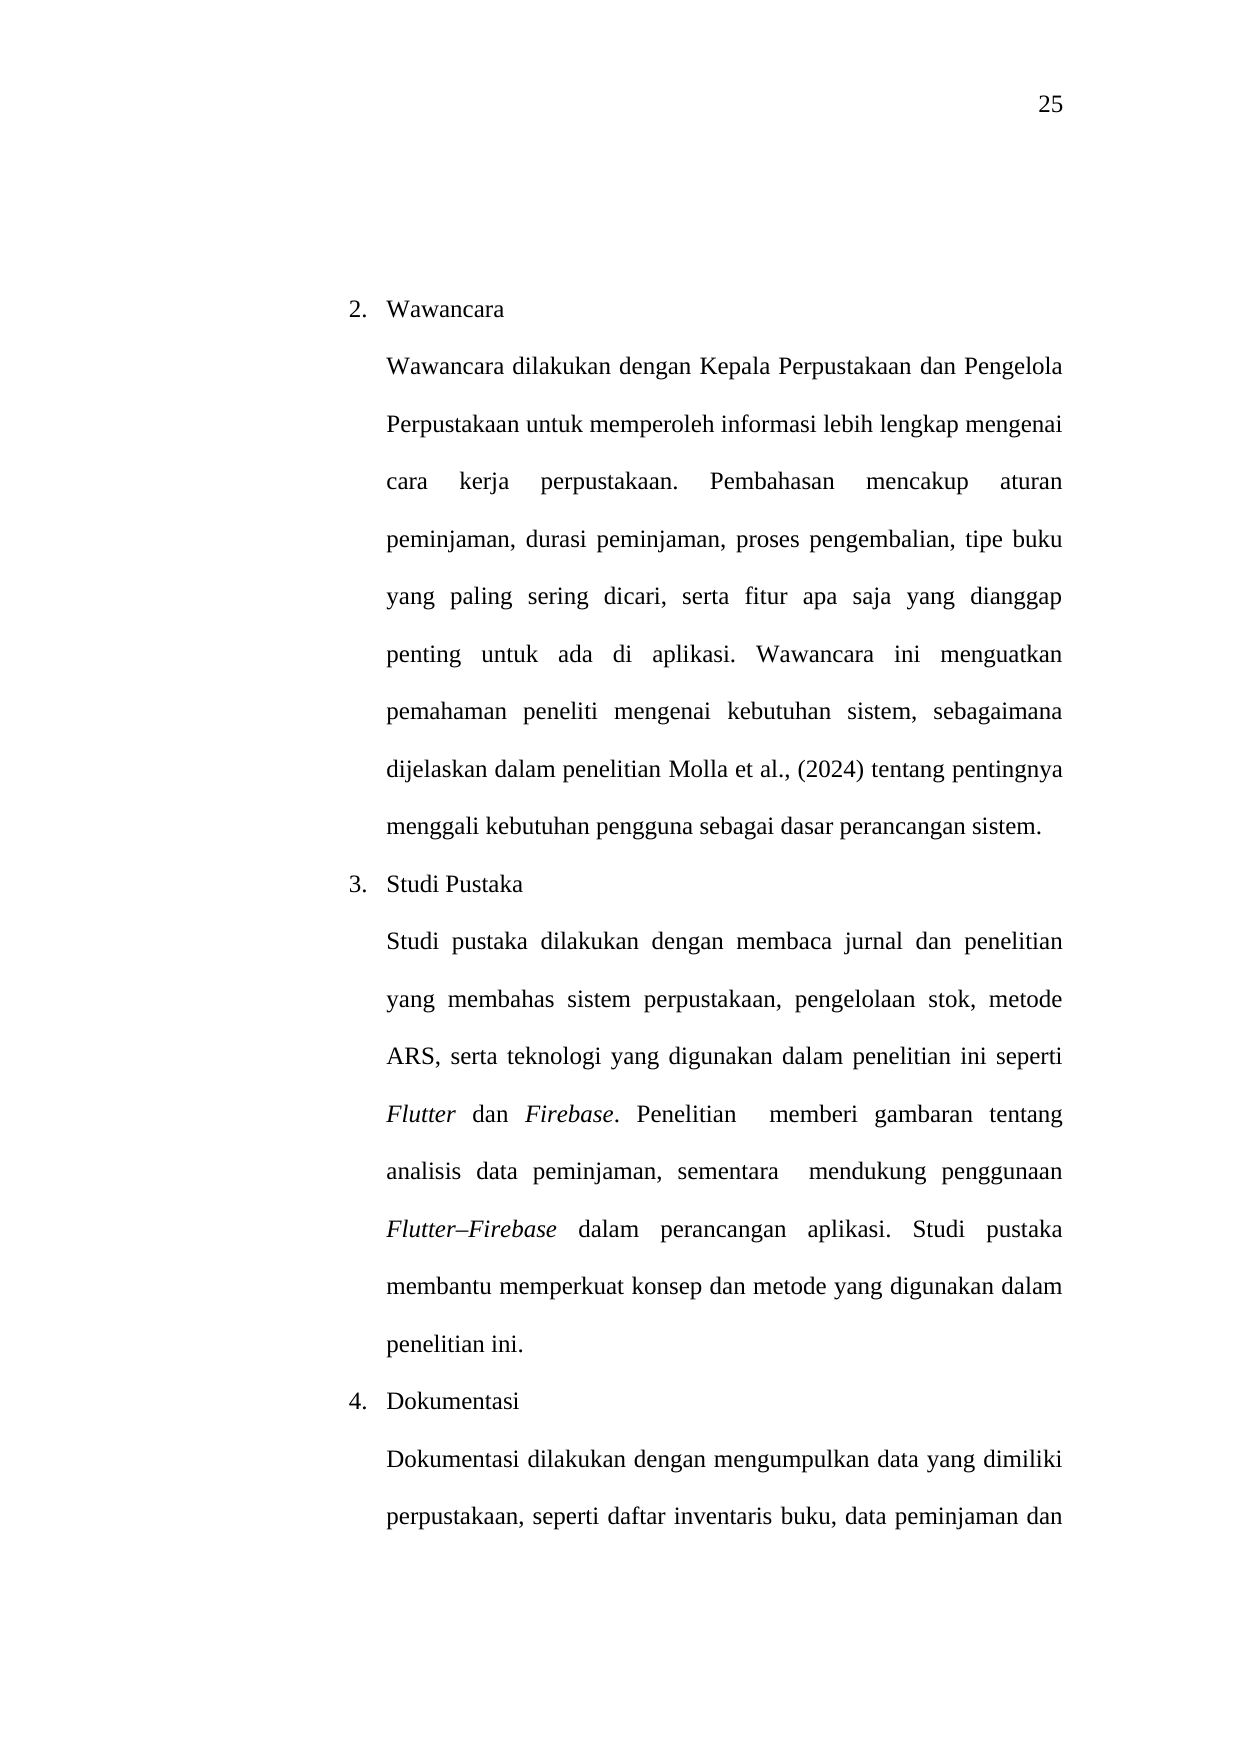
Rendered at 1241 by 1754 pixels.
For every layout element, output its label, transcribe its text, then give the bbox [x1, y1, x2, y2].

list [386, 1444, 1063, 1530]
list Wawancara [349, 294, 1063, 322]
list Dokumentasi [349, 1386, 1063, 1415]
list Studi pustaka dilakukan dengan membaca jurnal dan penelitian yang membahas sistem perpustakaan, pengelolaan stok, metode ARS, serta teknologi yang digunakan dalam penelitian ini seperti Flutter dan Firebase. Penelitian memberi gambaran tentang analisis data peminjaman, sementara mendukung penggunaan Flutter–Firebase dalam perancangan aplikasi. Studi pustaka membantu memperkuat konsep dan metode yang digunakan dalam penelitian ini. [386, 926, 1063, 1357]
list Wawancara dilakukan dengan Kepala Perpustakaan dan Pengelola Perpustakaan untuk memperoleh informasi lebih lengkap mengenai cara kerja perpustakaan. Pembahasan mencakup aturan peminjaman, durasi peminjaman, proses pengembalian, tipe buku yang paling sering dicari, serta fitur apa saja yang dianggap penting untuk ada di aplikasi. Wawancara ini menguatkan pemahaman peneliti mengenai kebutuhan sistem, sebagaimana dijelaskan dalam penelitian tentang pentingnya menggali kebutuhan pengguna sebagai dasar perancangan sistem. [386, 351, 1063, 840]
list Studi Pustaka [349, 869, 1063, 897]
